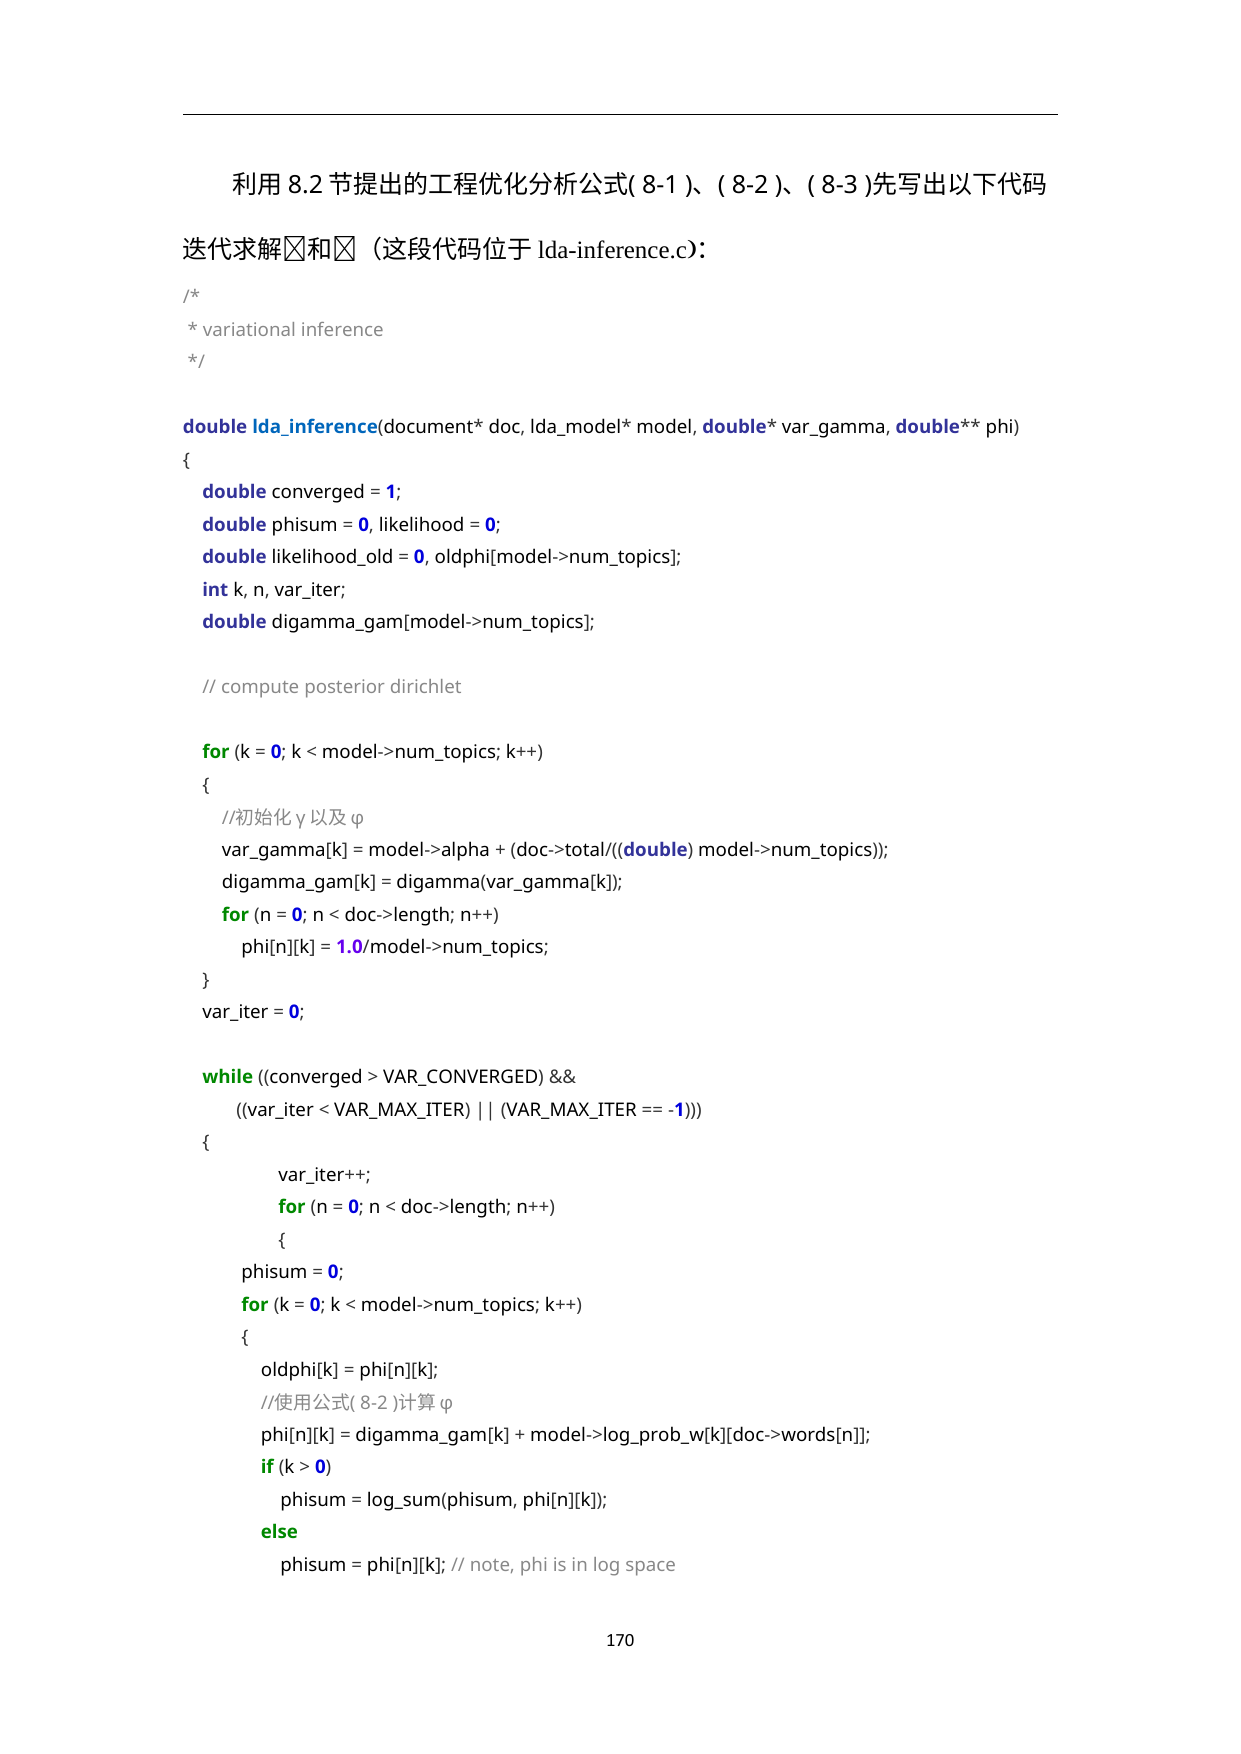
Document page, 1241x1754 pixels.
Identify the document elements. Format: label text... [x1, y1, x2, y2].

text { [183, 1222, 1058, 1255]
text { [183, 1125, 1058, 1157]
text if (k > 0) [183, 1450, 1058, 1482]
text var_iter = 0; [183, 995, 1058, 1027]
text double lda_inference(document* doc, lda_model* model, double* var_gamma, double** phi) [183, 410, 1058, 442]
text phi[n][k] = 1.0/model->num_topics; [183, 930, 1058, 962]
text while ((converged > VAR_CONVERGED) && [183, 1060, 1058, 1092]
text { [183, 442, 1058, 475]
text phi[n][k] = digamma_gam[k] + model->log_prob_w[k][doc->words[n]]; [183, 1417, 1058, 1450]
text ((var_iter < VAR_MAX_ITER) || (VAR_MAX_ITER == -1))) [183, 1092, 1058, 1125]
text oldphi[k] = phi[n][k]; [183, 1352, 1058, 1385]
text */ [183, 345, 1058, 377]
text phisum = phi[n][k]; // note, phi is in log space [183, 1547, 1058, 1580]
text //初始化γ以及φ [183, 800, 1058, 832]
text for (k = 0; k < model->num_topics; k++) [183, 735, 1058, 767]
text for (n = 0; n < doc->length; n++) [183, 1190, 1058, 1222]
text double digamma_gam[model->num_topics]; [183, 605, 1058, 637]
text else [183, 1515, 1058, 1547]
text } [183, 962, 1058, 995]
text { [183, 1320, 1058, 1352]
text var_iter++; [183, 1157, 1058, 1190]
text for (k = 0; k < model->num_topics; k++) [183, 1287, 1058, 1320]
text phisum = 0; [183, 1255, 1058, 1287]
text double likelihood_old = 0, oldphi[model->num_topics]; [183, 540, 1058, 572]
text digamma_gam[k] = digamma(var_gamma[k]); [183, 865, 1058, 897]
text phisum = log_sum(phisum, phi[n][k]); [183, 1482, 1058, 1515]
text /* [183, 280, 1058, 312]
text var_gamma[k] = model->alpha + (doc->total/((double) model->num_topics)); [183, 832, 1058, 865]
text for (n = 0; n < doc->length; n++) [183, 897, 1058, 930]
text int k, n, var_iter; [183, 572, 1058, 605]
text * variational inference [183, 312, 1058, 345]
text // compute posterior dirichlet [183, 670, 1058, 702]
text { [183, 767, 1058, 800]
text double converged = 1; [183, 475, 1058, 507]
text double phisum = 0, likelihood = 0; [183, 507, 1058, 540]
